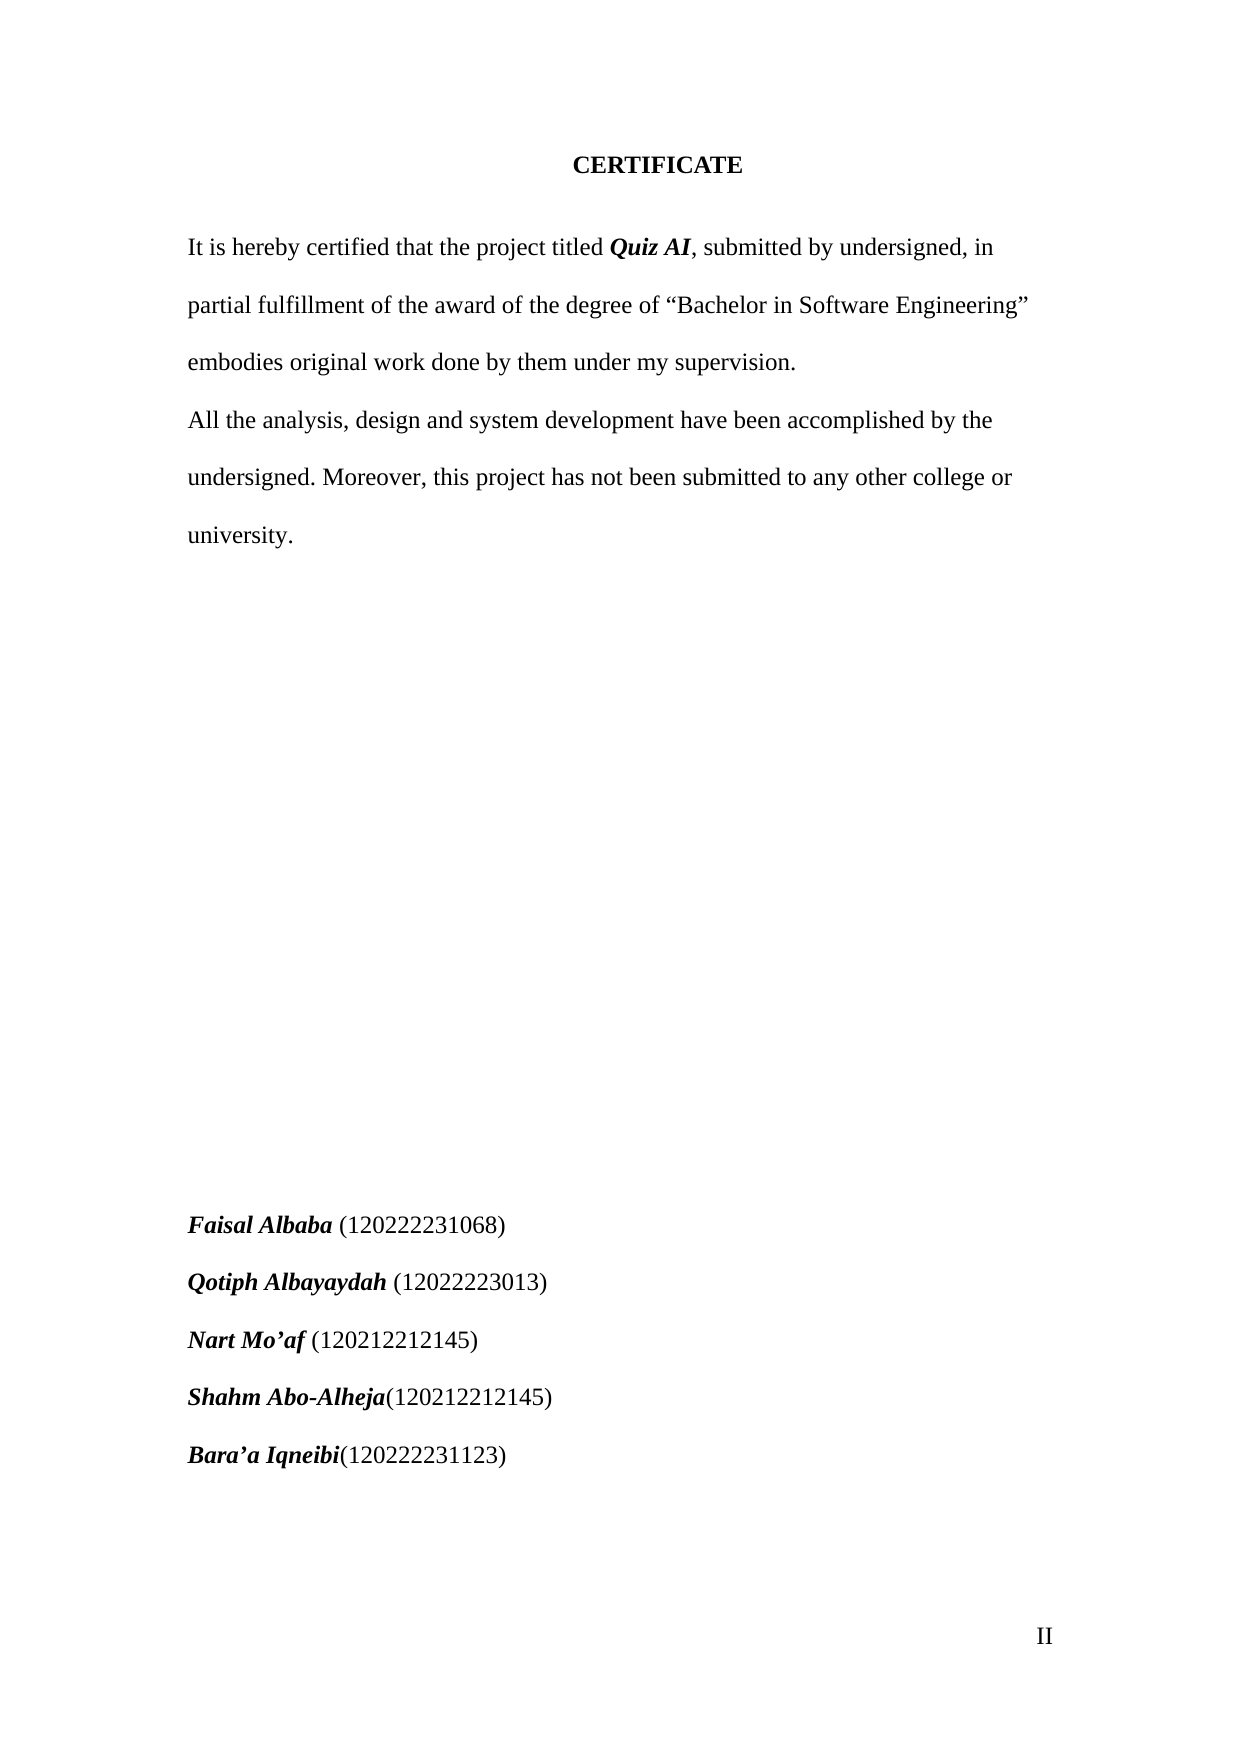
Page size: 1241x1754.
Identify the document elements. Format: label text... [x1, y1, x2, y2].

text All the analysis, design and system development have been accomplished by the undersigned. Moreover, this project has not been submitted to any other college or university. [187, 405, 1053, 606]
text Qotiph Albayaydah (12022223013) [187, 1267, 583, 1296]
text Nart Mo’af (120212212145) [187, 1325, 583, 1354]
subtitle CERTIFICATE [187, 150, 1053, 179]
text Shahm Abo-Alheja(120212212145) [187, 1382, 583, 1411]
text Faisal Albaba (120222231068) [187, 1210, 583, 1239]
text Bara’a Iqneibi(120222231123) [187, 1440, 583, 1469]
text It is hereby certified that the project titled Quiz AI, submitted by undersigned, in partial fulfillment of the award of the degree of “Bachelor in Software Engineering” embodies original work done by them under my supervision. [187, 232, 1053, 376]
